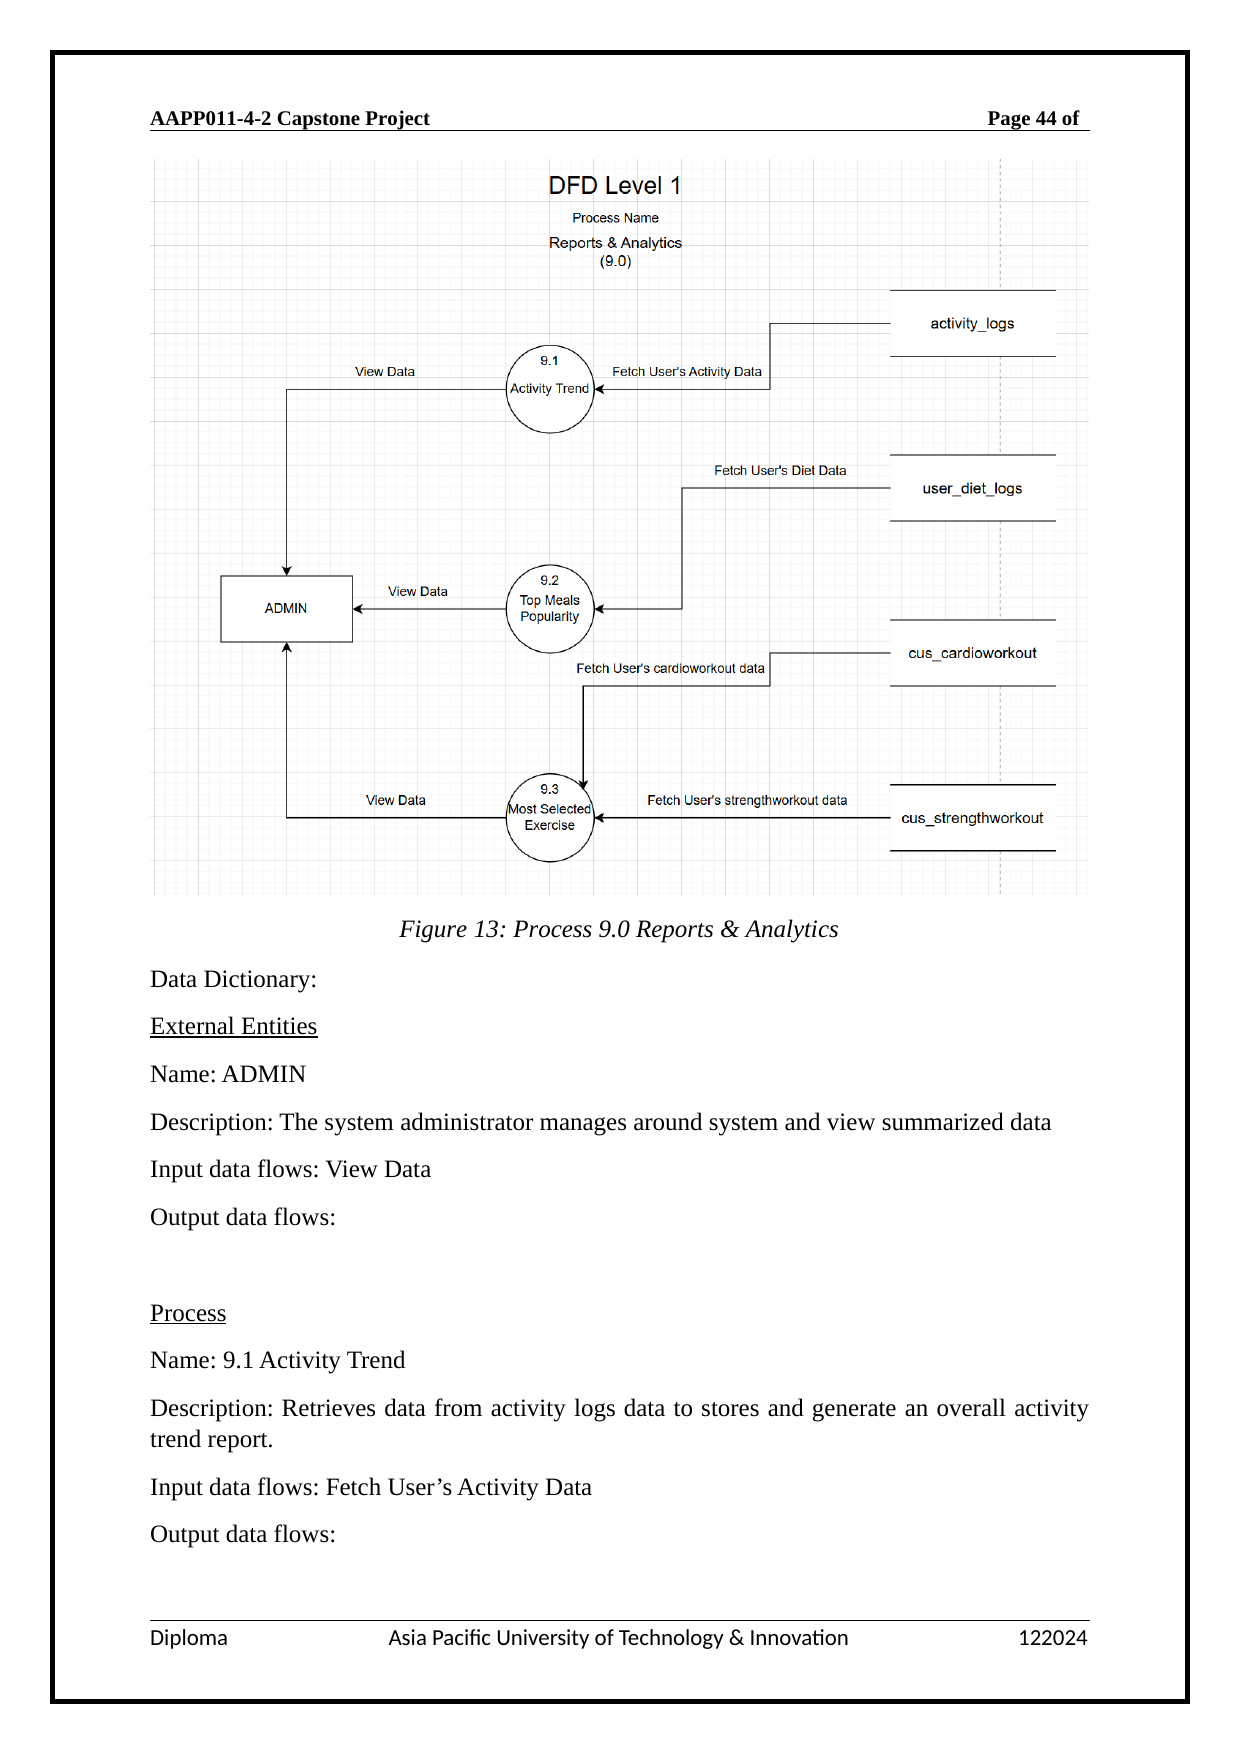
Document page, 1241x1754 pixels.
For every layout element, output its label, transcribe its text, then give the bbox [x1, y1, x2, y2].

text Input data flows: Fetch User’s Activity Data [150, 1472, 1090, 1501]
picture [150, 159, 1089, 896]
text Process [150, 1298, 1090, 1326]
text Description: The system administrator manages around system and view summarized data [150, 1107, 1090, 1136]
text Data Dictionary: [150, 964, 1090, 992]
text Name: 9.1 Activity Trend [150, 1345, 1090, 1374]
text External Entities [150, 1011, 1090, 1040]
text Description: Retrieves data from activity logs data to stores and generate an overall activity trend report. [150, 1393, 1090, 1453]
text Output data flows: [150, 1202, 1090, 1231]
text Output data flows: [150, 1519, 1090, 1548]
text Input data flows: View Data [150, 1154, 1090, 1183]
text Name: ADMIN [150, 1059, 1090, 1088]
text Figure 13: Process 9.0 Reports & Analytics [150, 914, 1090, 943]
